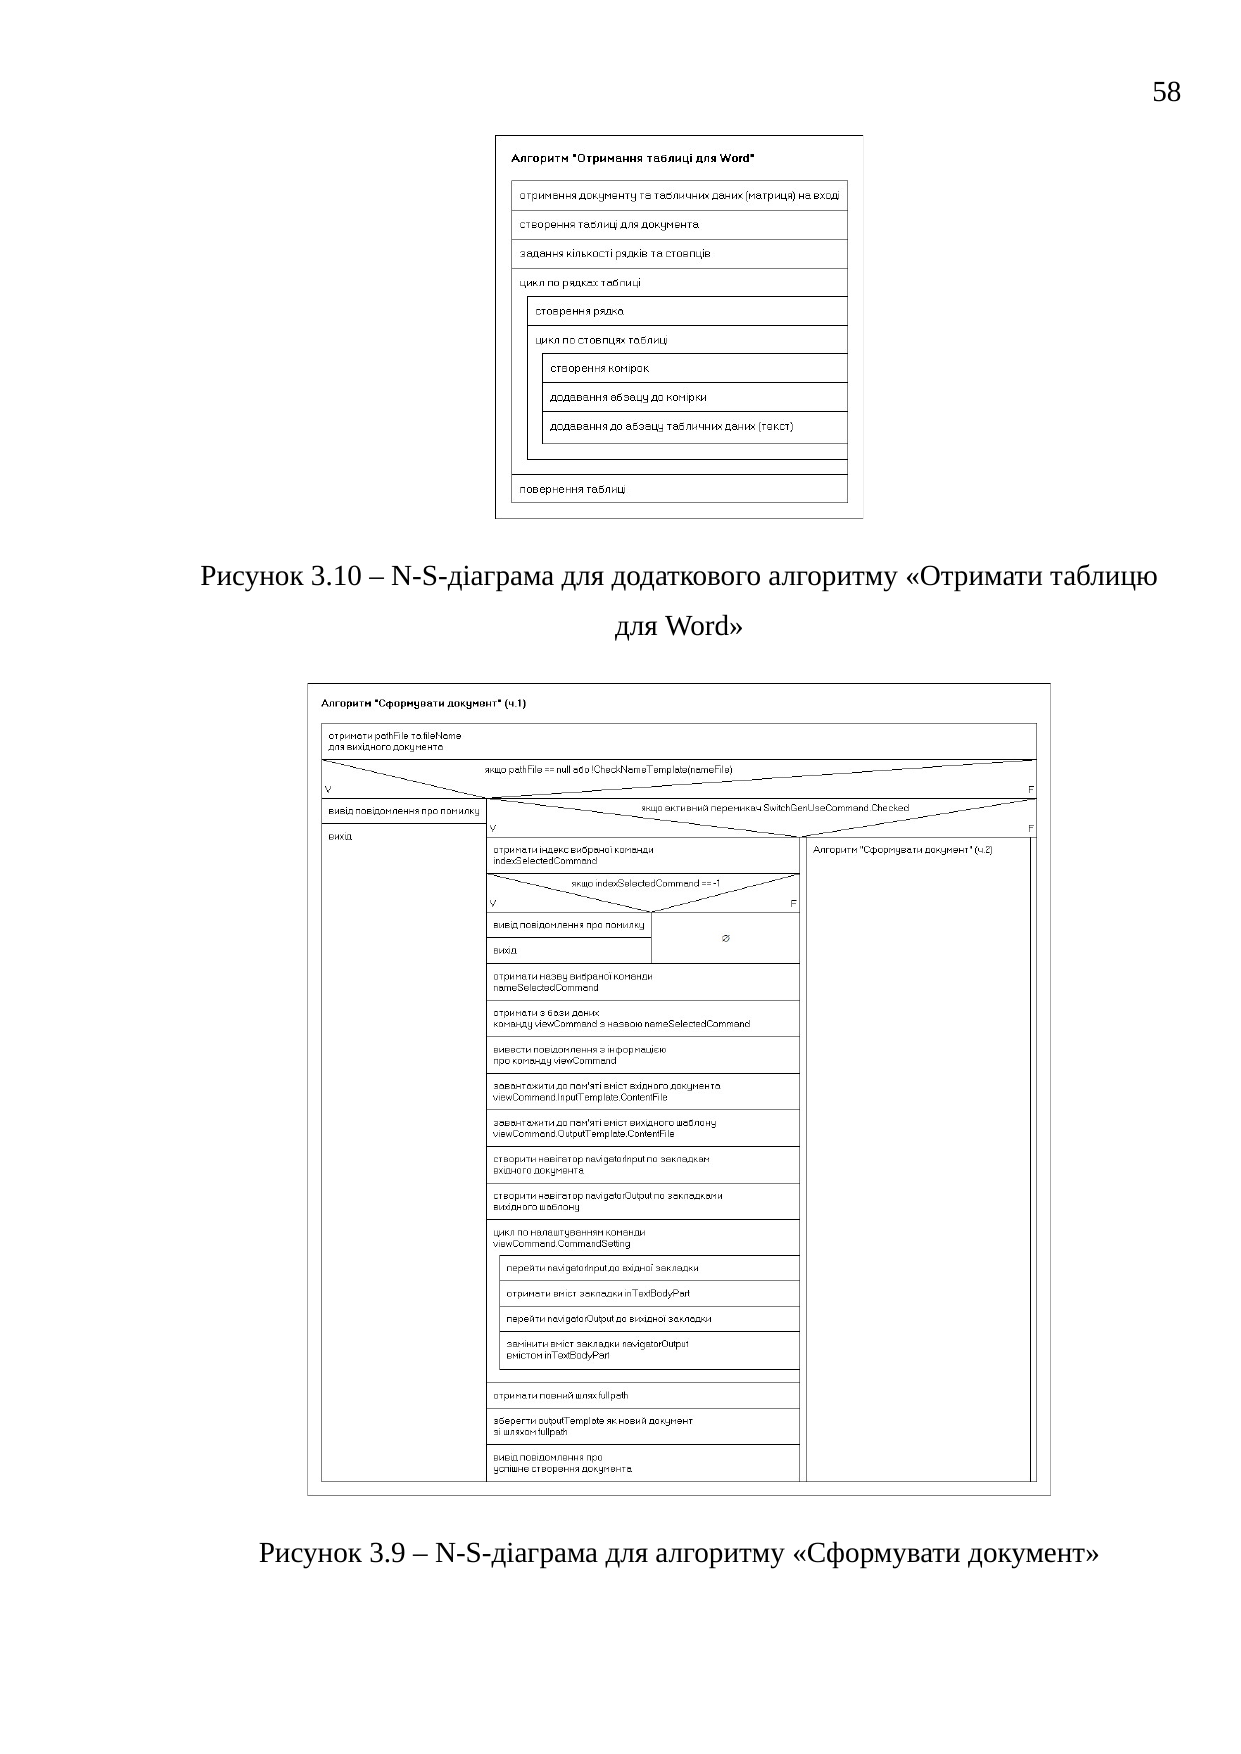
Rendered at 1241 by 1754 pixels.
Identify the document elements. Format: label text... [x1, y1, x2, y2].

text Рисунок 3.9 – N-S-діаграма для алгоритму «Сформувати документ» [177, 1535, 1181, 1568]
picture [307, 683, 1051, 1496]
text Рисунок 3.10 – N-S-діаграма для додаткового алгоритму «Отримати таблицю для Word» [177, 558, 1181, 642]
picture [495, 135, 864, 519]
